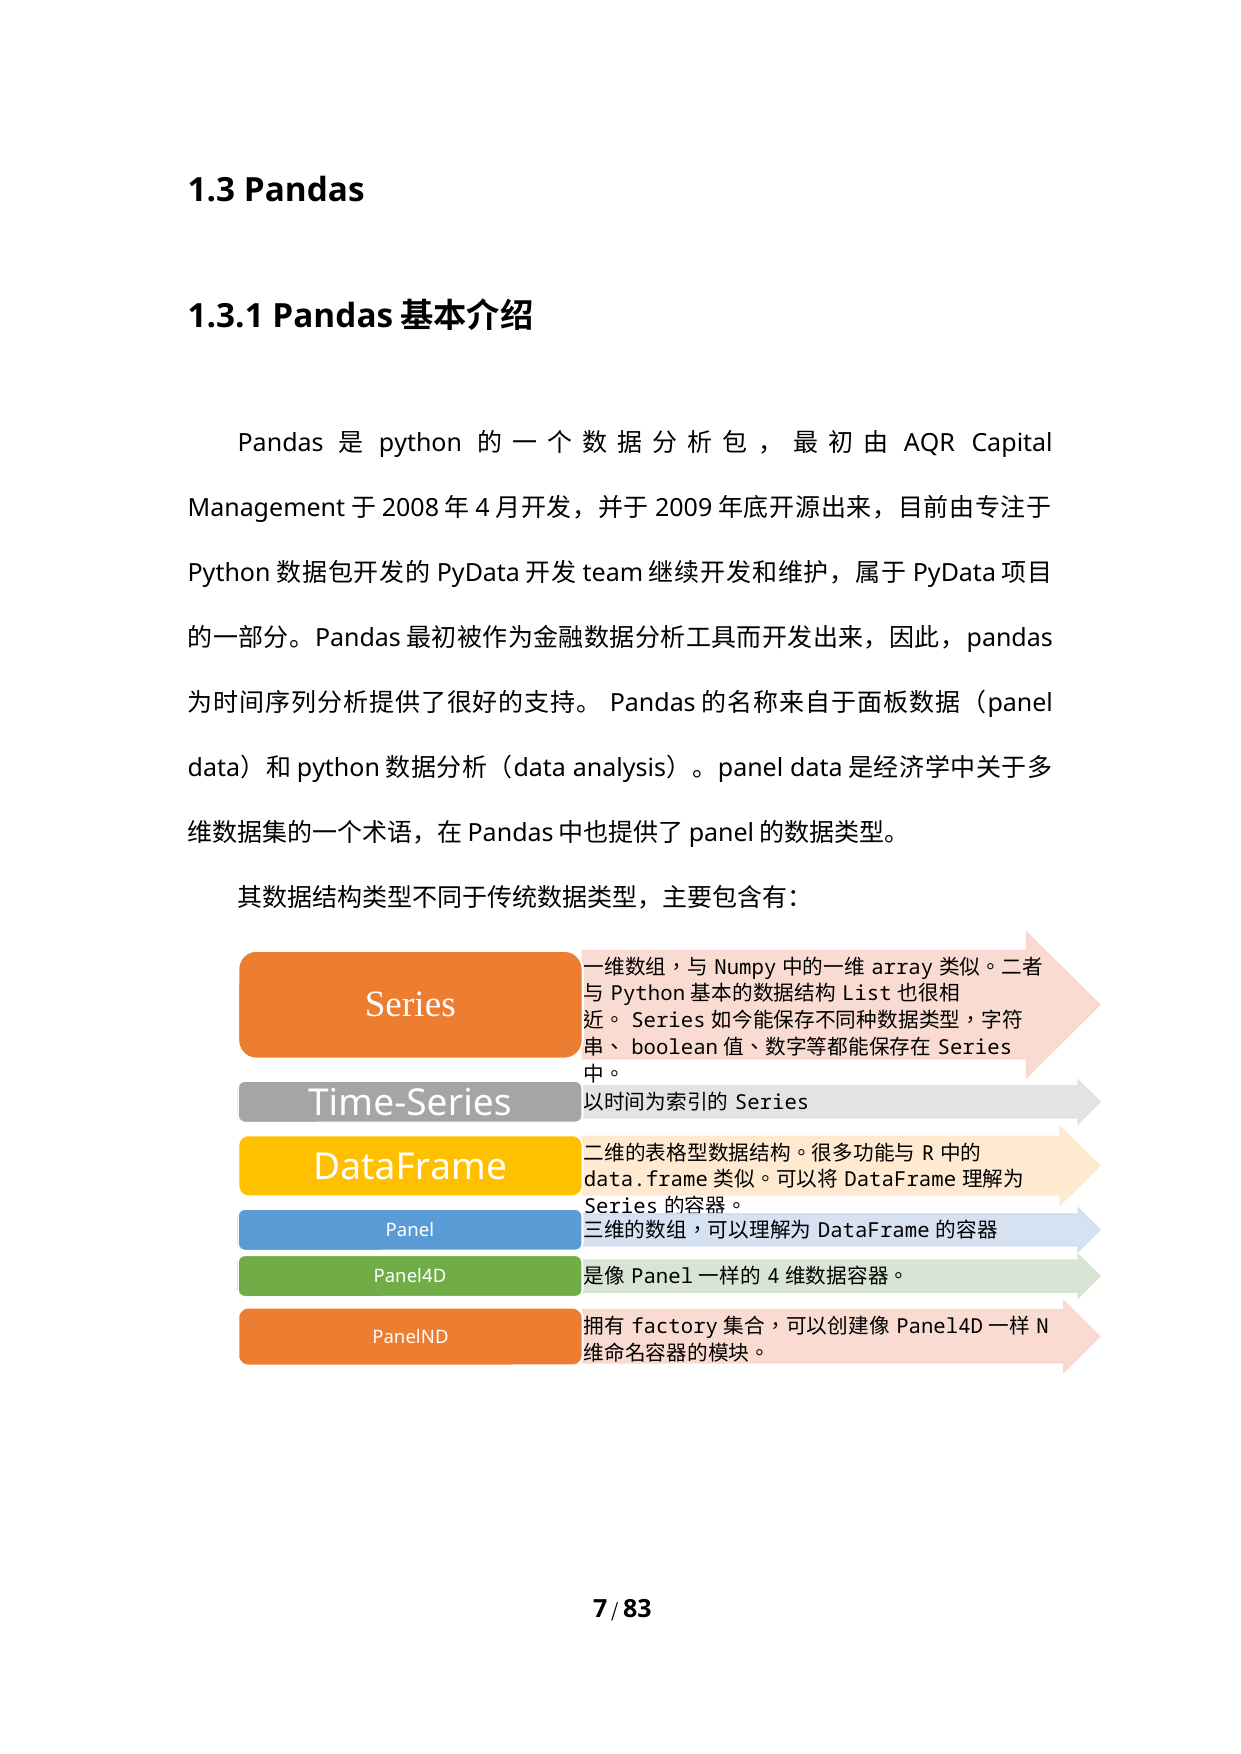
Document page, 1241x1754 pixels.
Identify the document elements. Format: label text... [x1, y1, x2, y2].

text 其数据结构类型不同于传统数据类型，主要包含有： [187, 863, 1053, 928]
text Pandas是python的一个数据分析包，最初由AQR Capital Management于2008年4月开发，并于2009年底开源出来，目前由专注于Python数据包开发的PyData开发team继续开发和维护，属于PyData项目的一部分。Pandas最初被作为金融数据分析工具而开发出来，因此，pandas为时间序列分析提供了很好的支持。 Pandas的名称来自于面板数据（panel data）和python数据分析（data analysis）。panel data是经济学中关于多维数据集的一个术语，在Pandas中也提供了panel的数据类型。 [187, 408, 1053, 863]
subtitle 1.3 Pandas [187, 156, 1053, 221]
subtitle 1.3.1 Pandas基本介绍 [187, 281, 1053, 346]
